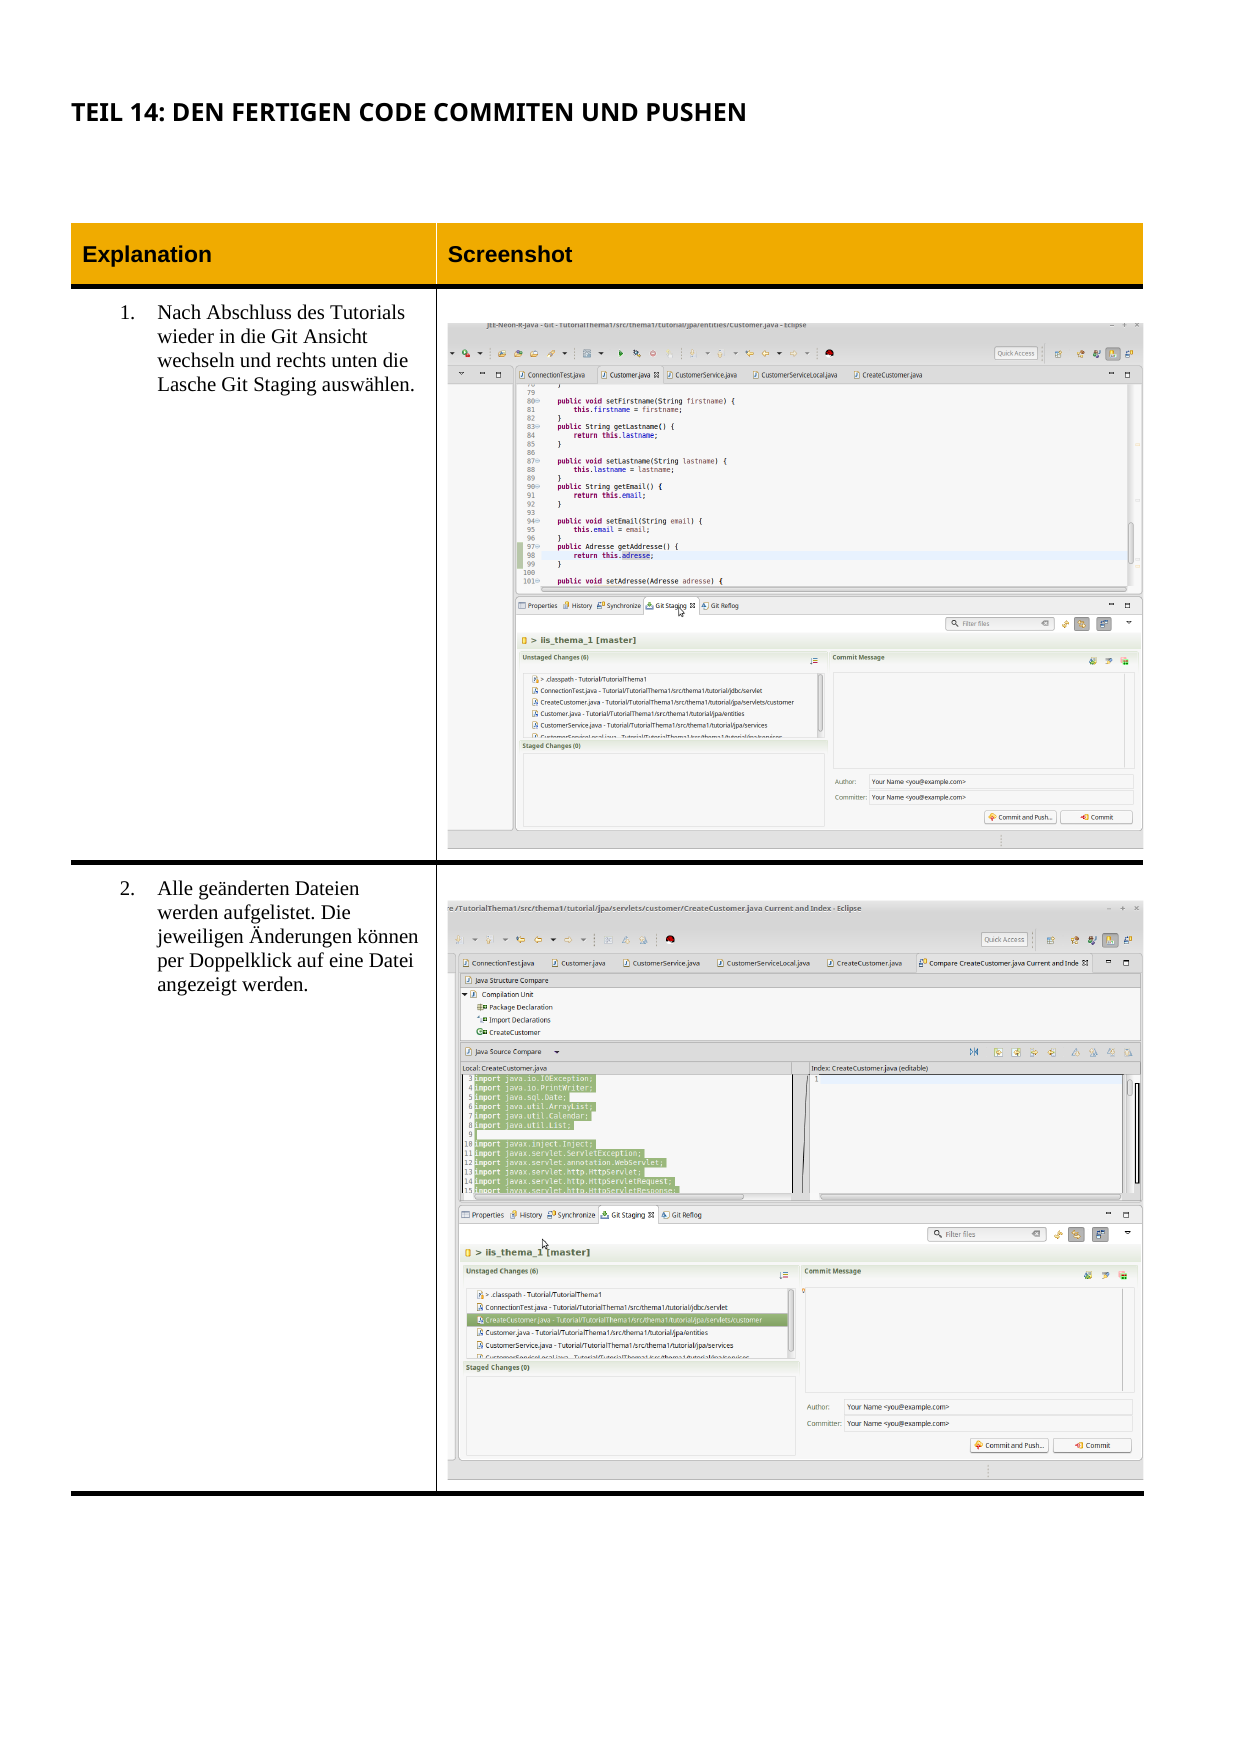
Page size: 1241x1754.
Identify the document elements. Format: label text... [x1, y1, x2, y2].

table_cell [437, 865, 1143, 1491]
table_header Screenshot [437, 223, 1143, 284]
table_cell Nach Abschluss des Tutorials wieder in die Git Ansicht wechseln und rechts unten die Lasche Git Staging auswählen. [71, 289, 436, 860]
text Teil 14: Den fertigen Code Commiten und Pushen [71, 95, 1169, 163]
picture [447, 900, 1144, 1480]
table_cell Alle geänderten Dateien werden aufgelistet. Die jeweiligen Änderungen können per Doppelklick auf eine Datei angezeigt werden. [71, 865, 436, 1491]
table_cell [437, 289, 1143, 860]
table_header Explanation [71, 223, 436, 284]
picture [447, 323, 1144, 849]
